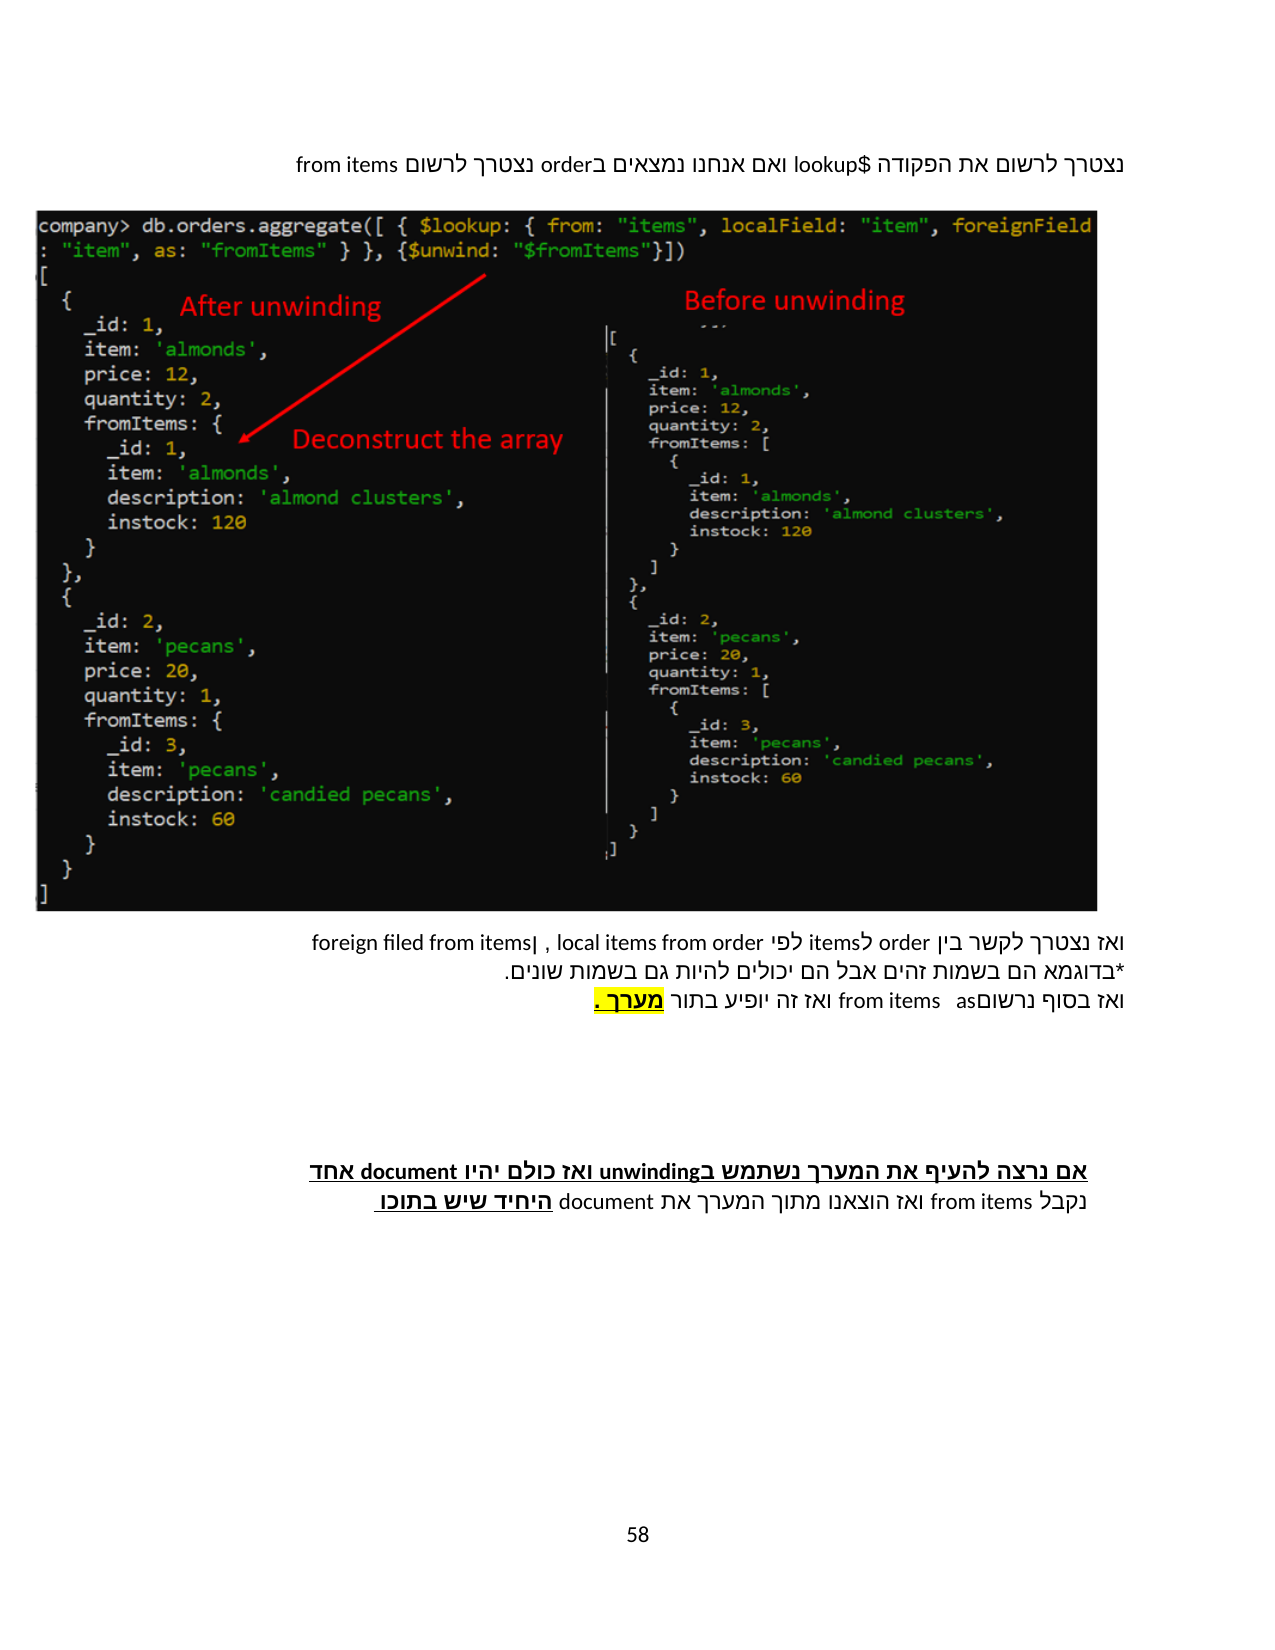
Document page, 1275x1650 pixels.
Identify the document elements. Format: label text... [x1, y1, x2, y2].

picture [8, 189, 1125, 928]
text אם נרצה להעיף את המערך נשתמש בunwinding ואז כולם יהיו document אחד נקבל from items ואז הוצאנו מתוך המערך את document היחיד שיש בתוכו [150, 1157, 1087, 1215]
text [150, 150, 1125, 189]
